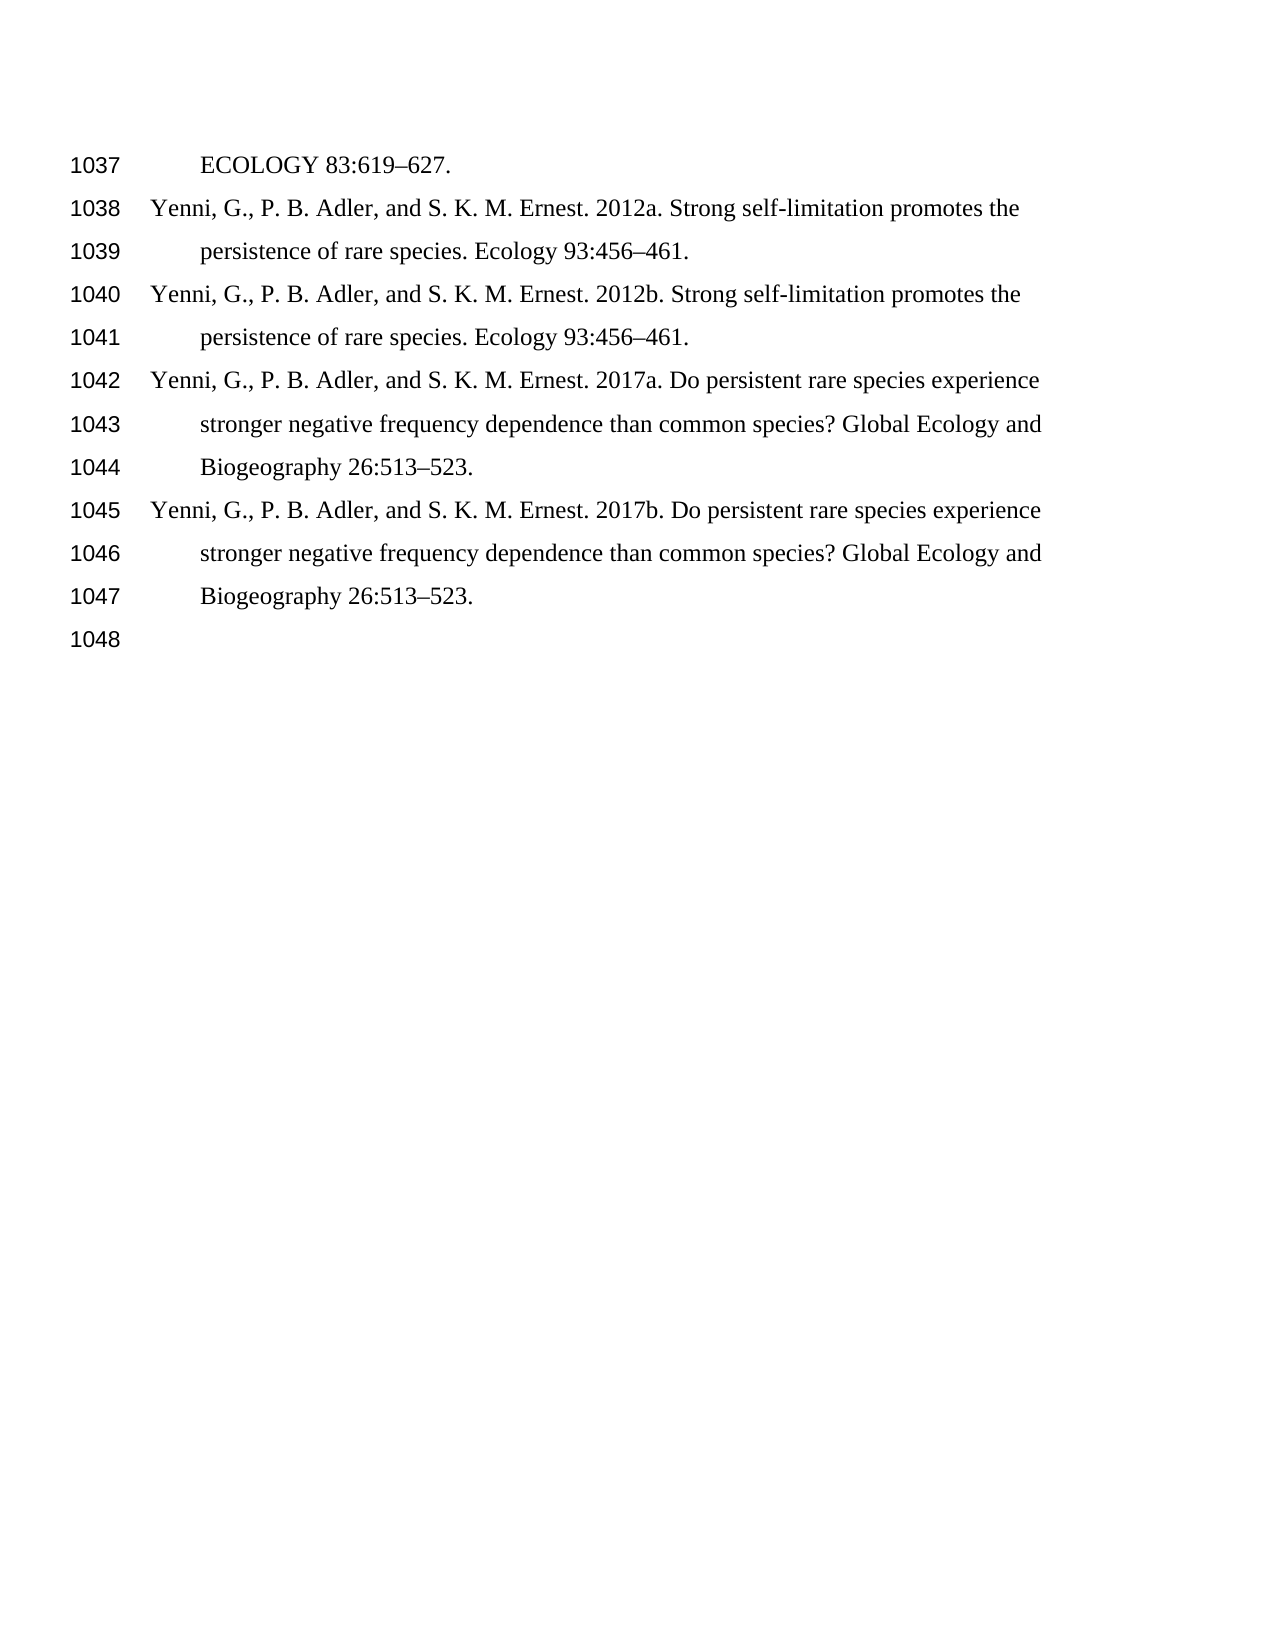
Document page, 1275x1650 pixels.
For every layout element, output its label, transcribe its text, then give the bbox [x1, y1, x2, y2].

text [150, 150, 1125, 179]
text Yenni, G., P. B. Adler, and S. K. M. Ernest. 2017a. Do persistent rare species experience stronger negative frequency dependence than common species? Global Ecology and Biogeography 26:513–523. [150, 366, 1125, 481]
text Yenni, G., P. B. Adler, and S. K. M. Ernest. 2017b. Do persistent rare species experience stronger negative frequency dependence than common species? Global Ecology and Biogeography 26:513–523. [150, 495, 1125, 610]
text Yenni, G., P. B. Adler, and S. K. M. Ernest. 2012b. Strong self-limitation promotes the persistence of rare species. Ecology 93:456–461. [150, 279, 1125, 351]
text Yenni, G., P. B. Adler, and S. K. M. Ernest. 2012a. Strong self-limitation promotes the persistence of rare species. Ecology 93:456–461. [150, 193, 1125, 265]
